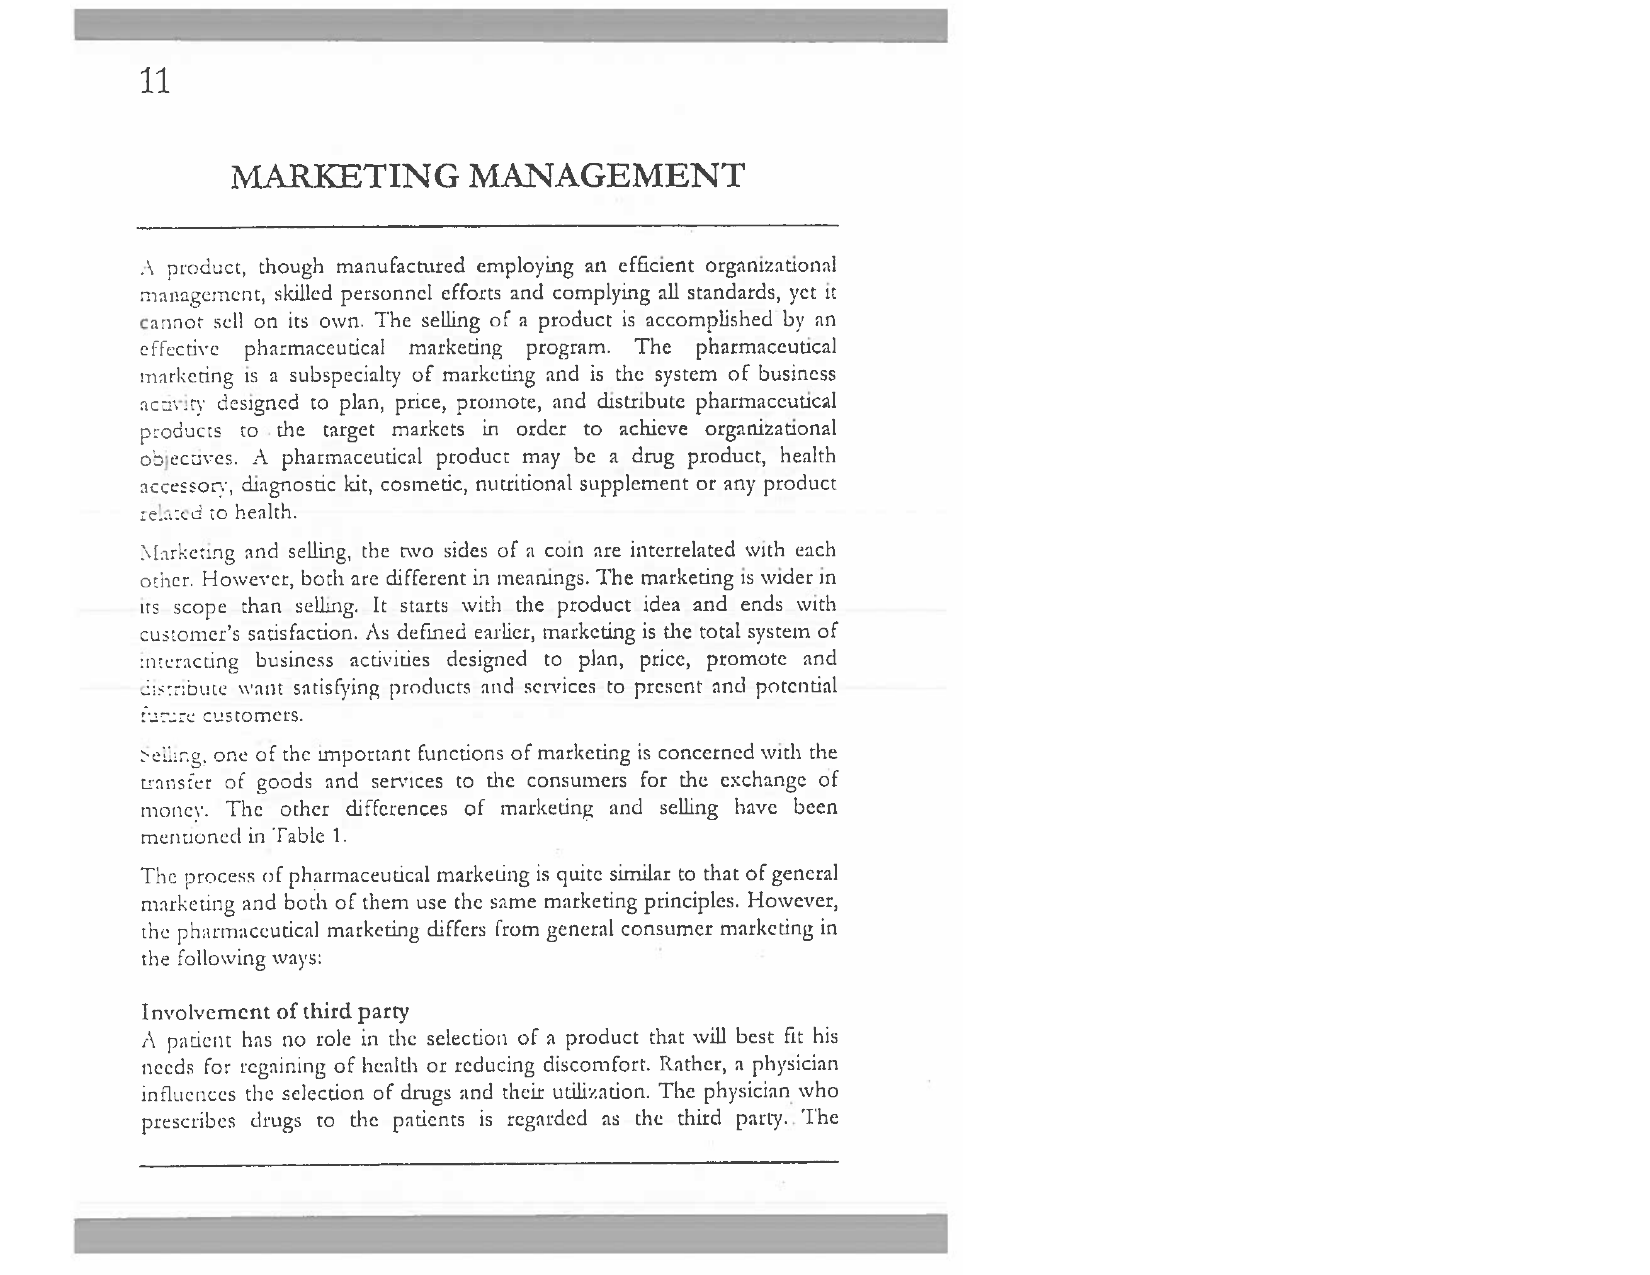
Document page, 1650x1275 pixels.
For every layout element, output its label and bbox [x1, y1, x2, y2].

picture [70, 0, 963, 1275]
